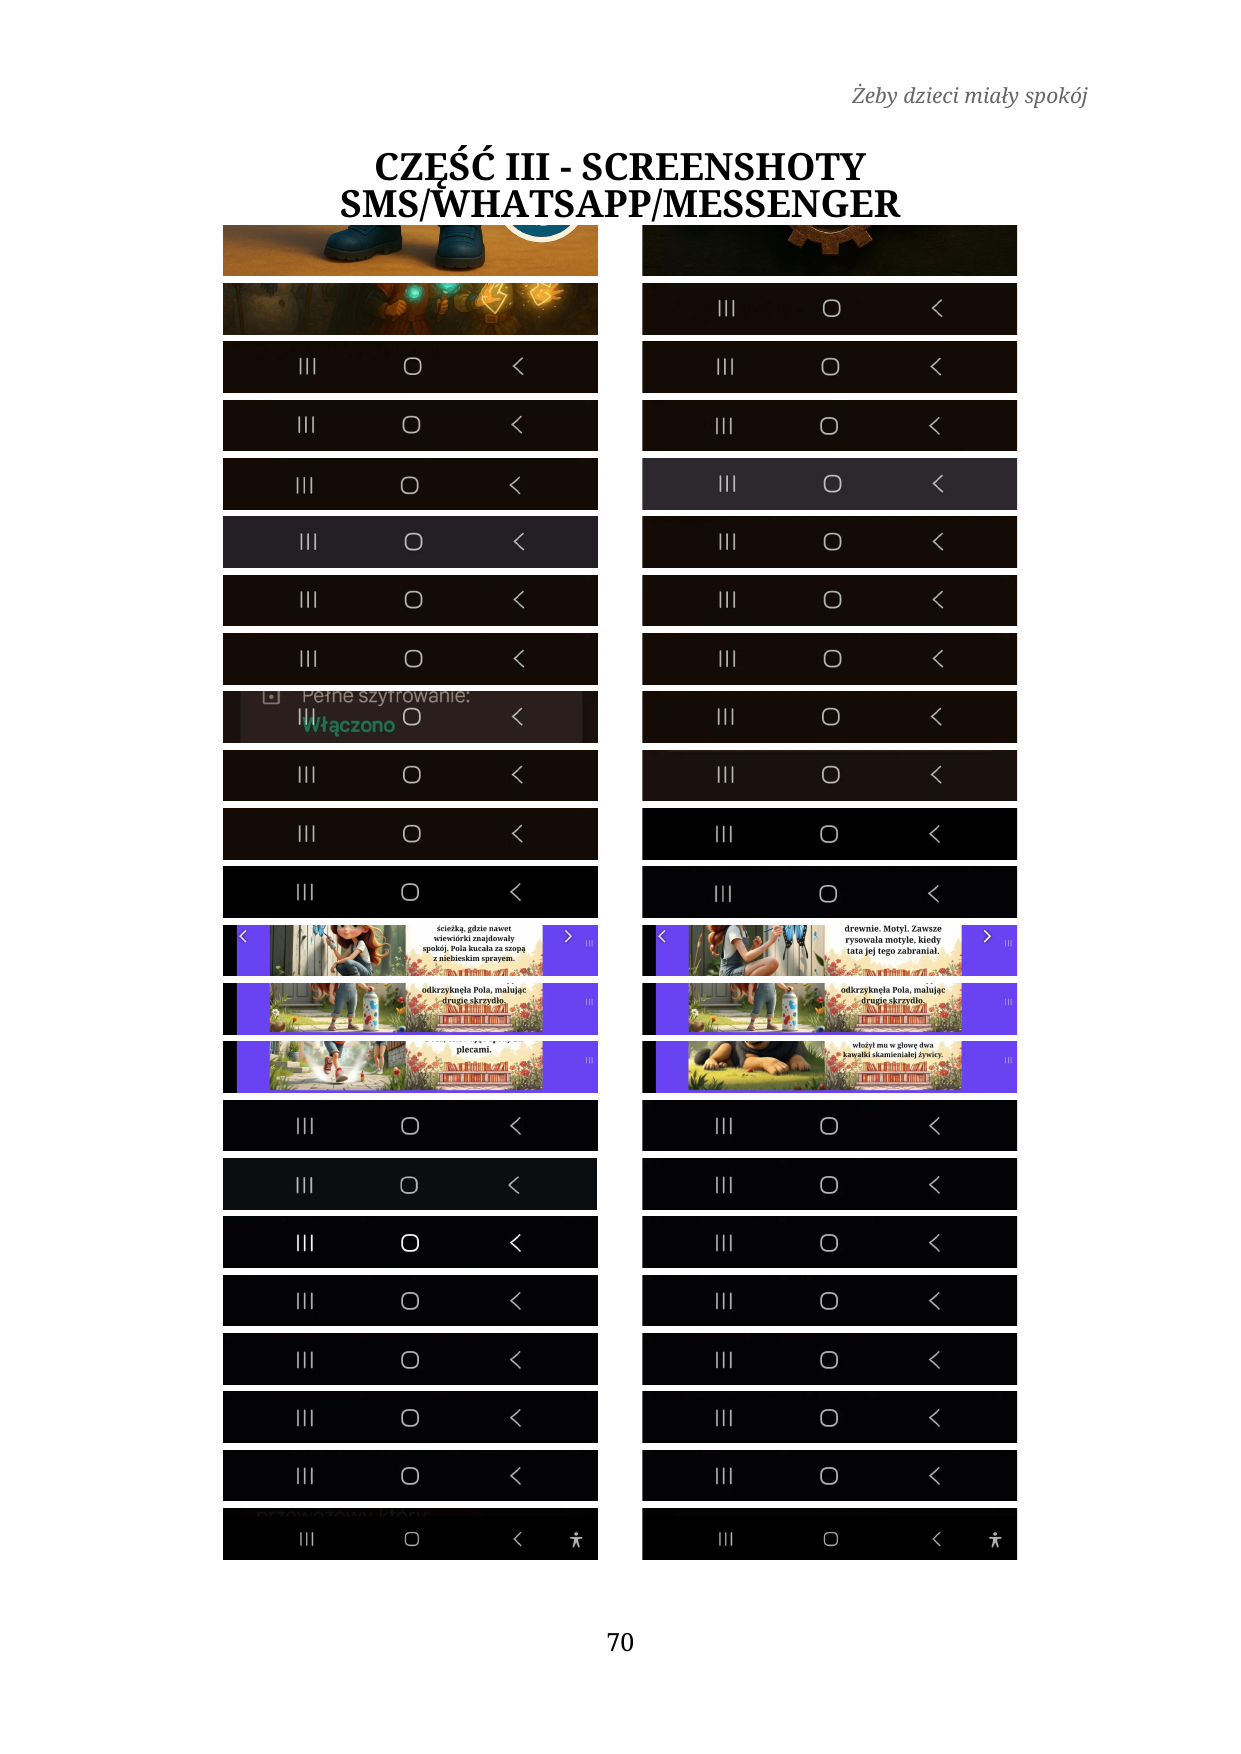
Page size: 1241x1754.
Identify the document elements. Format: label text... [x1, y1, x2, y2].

picture [642, 691, 1018, 743]
picture [223, 983, 598, 1035]
picture [642, 808, 1018, 860]
picture [642, 1100, 1018, 1151]
picture [223, 866, 598, 918]
picture [223, 1333, 598, 1385]
picture [223, 1216, 598, 1268]
picture [642, 750, 1018, 801]
picture [223, 283, 598, 335]
picture [223, 225, 598, 276]
text CZĘŚĆ III - SCREENSHOTY SMS/WHATSAPP/MESSENGER [150, 150, 1090, 225]
picture [223, 808, 598, 860]
picture [642, 1216, 1018, 1268]
picture [642, 575, 1018, 626]
picture [223, 1275, 598, 1326]
picture [223, 516, 598, 568]
picture [642, 1391, 1018, 1443]
picture [642, 1158, 1018, 1210]
picture [642, 1450, 1018, 1501]
picture [642, 458, 1018, 510]
picture [223, 750, 598, 801]
picture [223, 1450, 598, 1501]
picture [642, 983, 1018, 1035]
picture [642, 925, 1018, 976]
picture [642, 283, 1018, 335]
picture [223, 1100, 598, 1151]
picture [223, 691, 598, 743]
picture [642, 400, 1018, 451]
picture [223, 633, 598, 685]
picture [642, 1041, 1018, 1093]
picture [223, 1158, 598, 1210]
picture [642, 633, 1018, 685]
picture [223, 1391, 598, 1443]
picture [223, 1508, 598, 1560]
picture [223, 575, 598, 626]
picture [642, 1275, 1018, 1326]
picture [642, 516, 1018, 568]
picture [642, 1508, 1018, 1560]
picture [223, 1041, 598, 1093]
picture [223, 400, 598, 451]
picture [223, 341, 598, 393]
picture [642, 225, 1018, 276]
picture [223, 458, 598, 510]
picture [223, 925, 598, 976]
picture [642, 341, 1018, 393]
picture [642, 1333, 1018, 1385]
picture [642, 866, 1018, 918]
